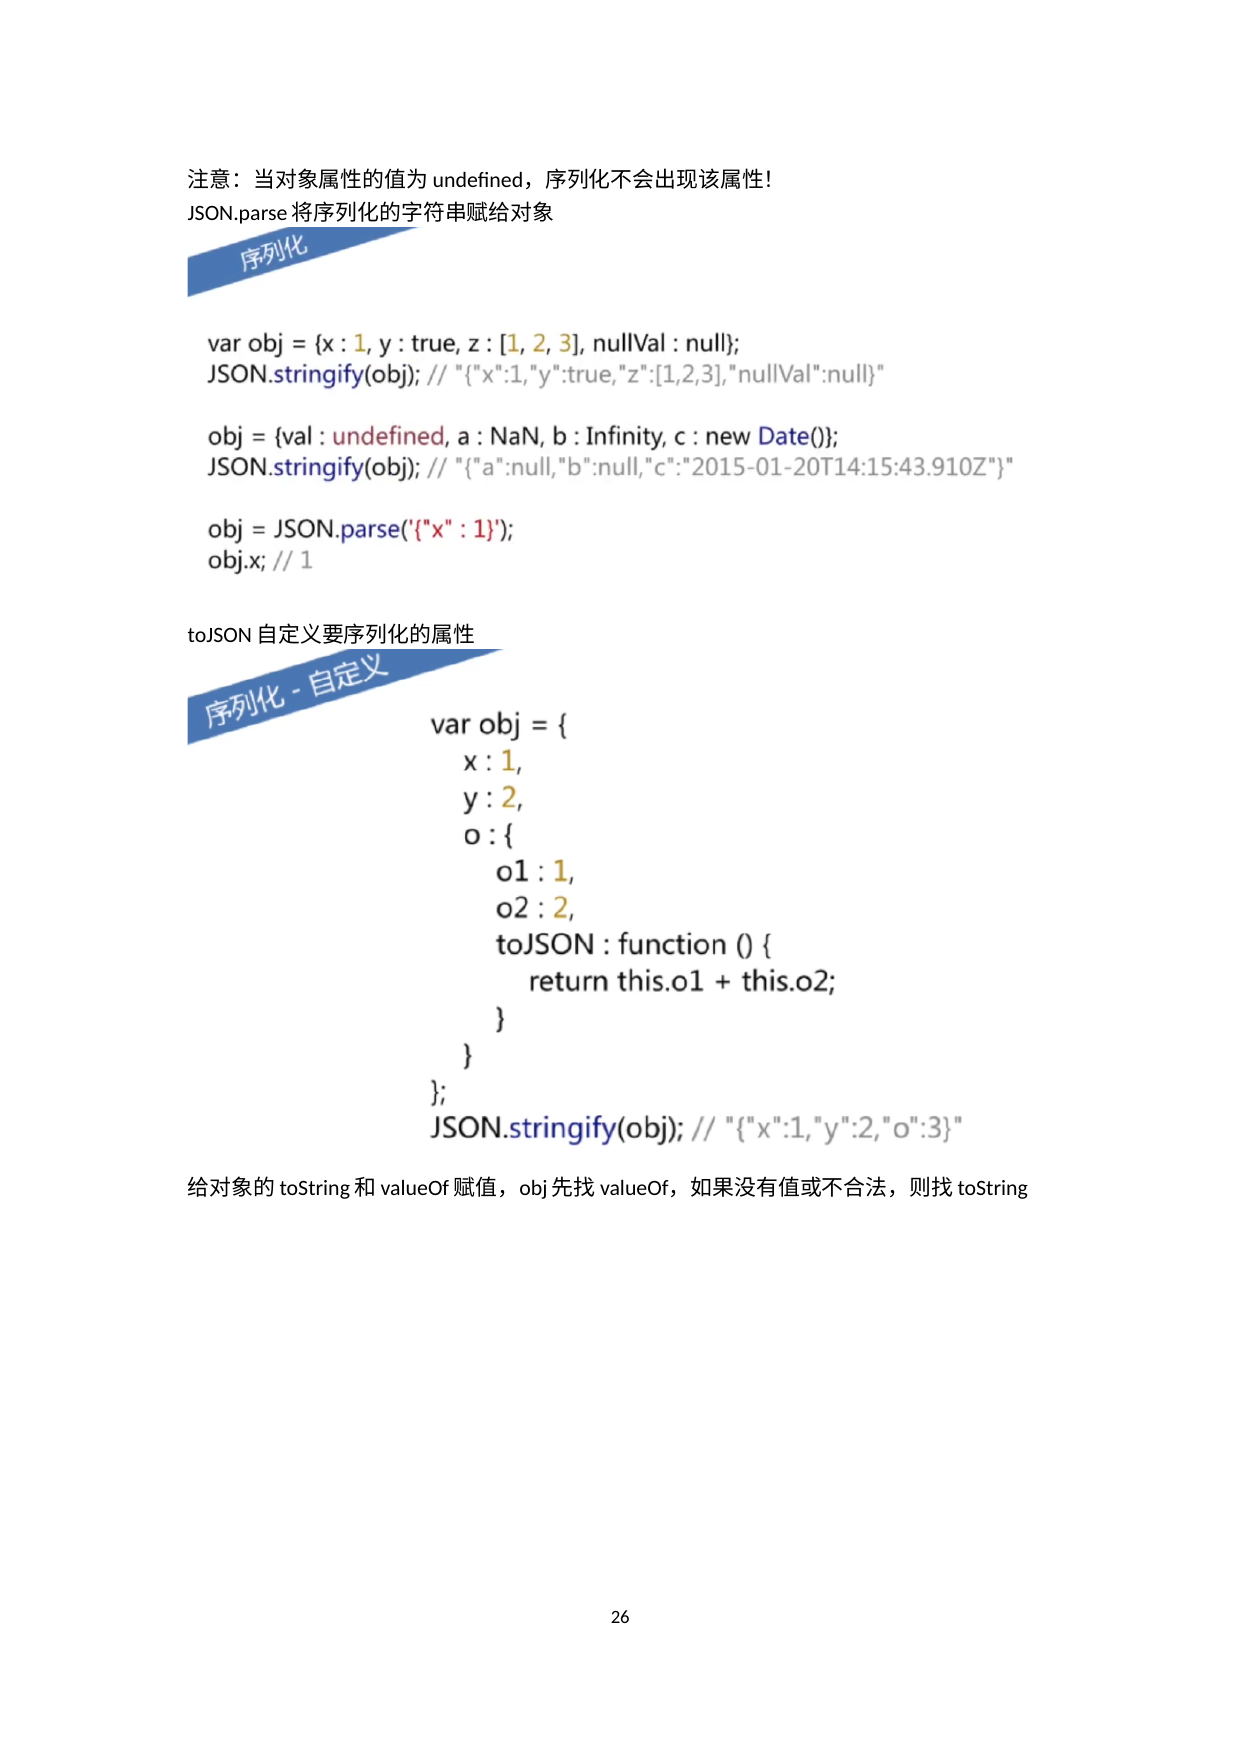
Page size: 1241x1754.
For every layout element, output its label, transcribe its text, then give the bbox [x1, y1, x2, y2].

text 给对象的toString和valueOf赋值，obj先找valueOf，如果没有值或不合法，则找toString [187, 1169, 1053, 1202]
picture [187, 649, 1053, 1153]
text toJSON自定义要序列化的属性 [187, 617, 1053, 649]
picture [187, 227, 1053, 594]
text 注意：当对象属性的值为undefined，序列化不会出现该属性！ [187, 162, 1053, 194]
text JSON.parse将序列化的字符串赋给对象 [187, 194, 1053, 227]
